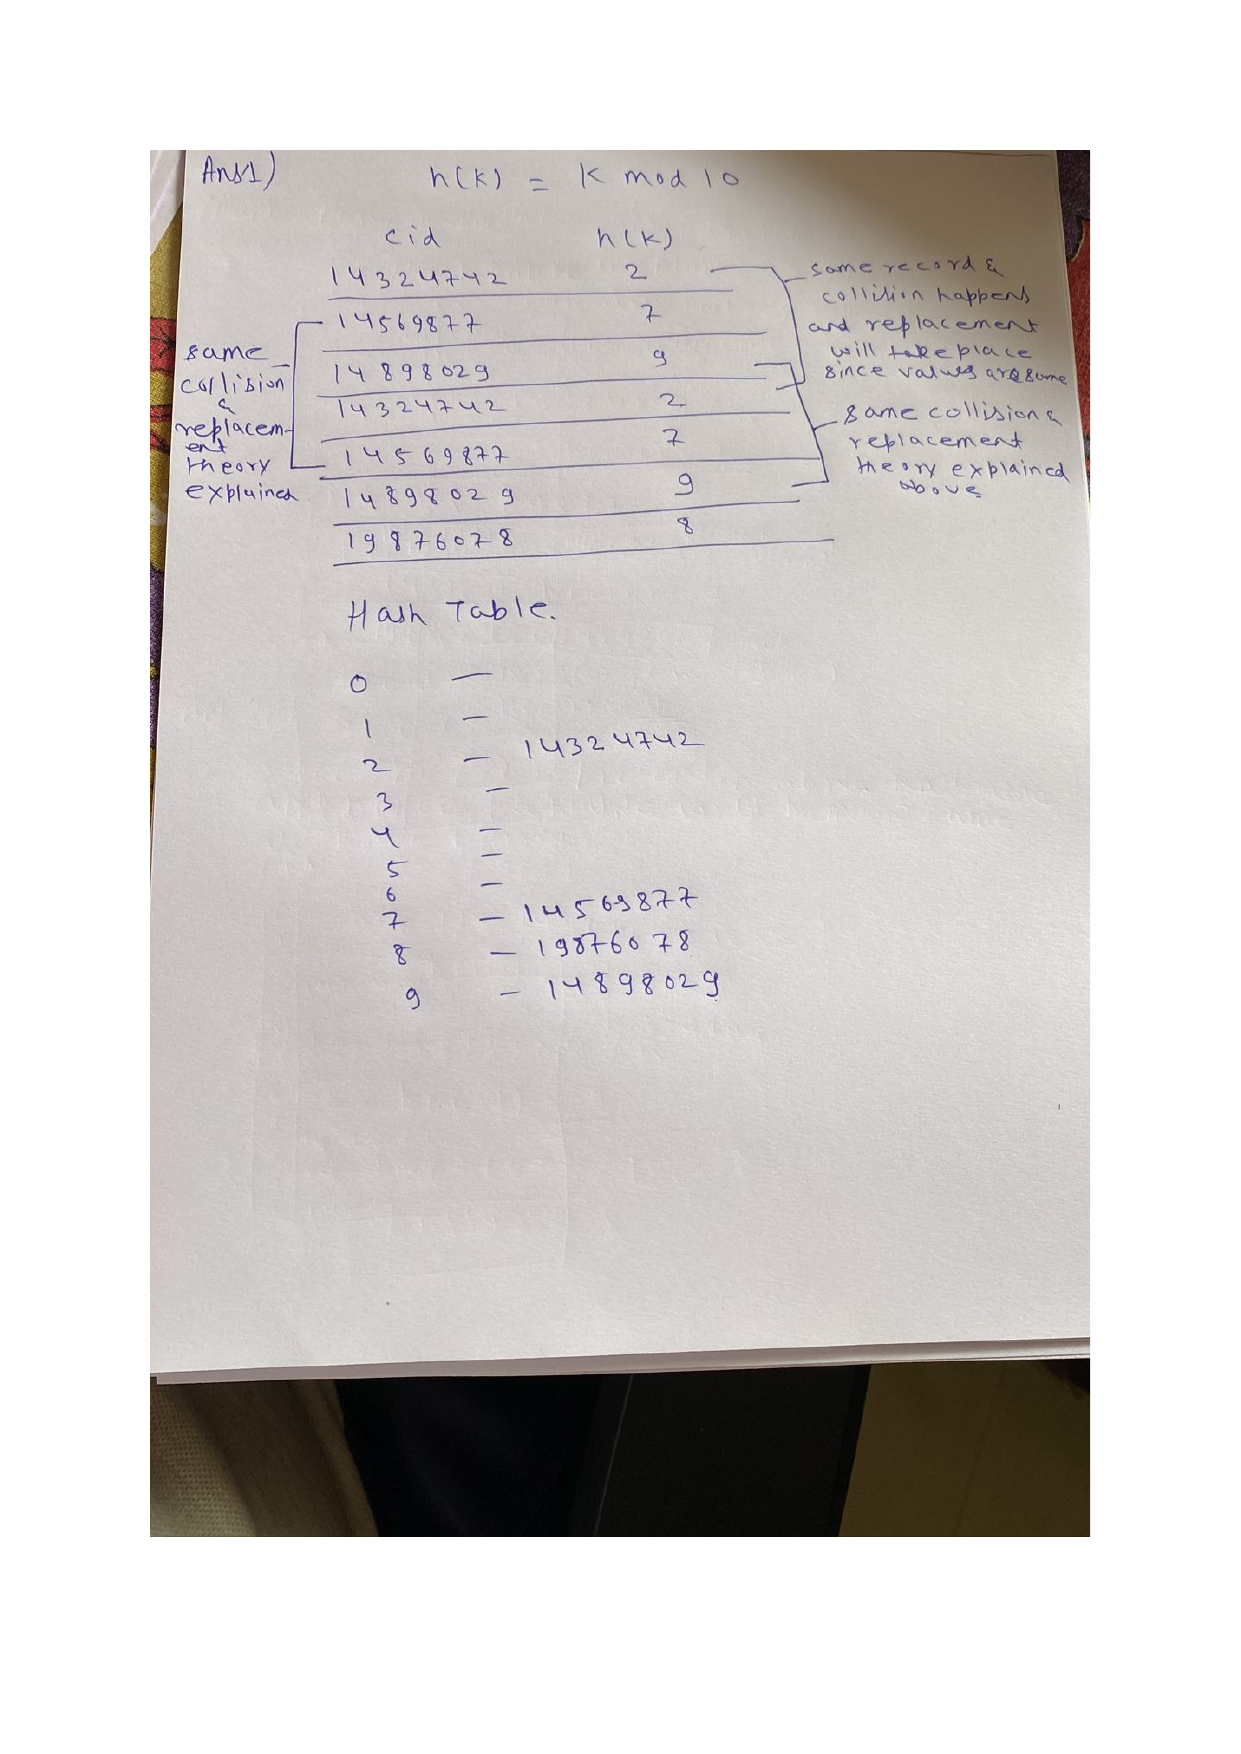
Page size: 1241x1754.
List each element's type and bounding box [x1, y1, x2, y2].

picture [150, 150, 1091, 1537]
